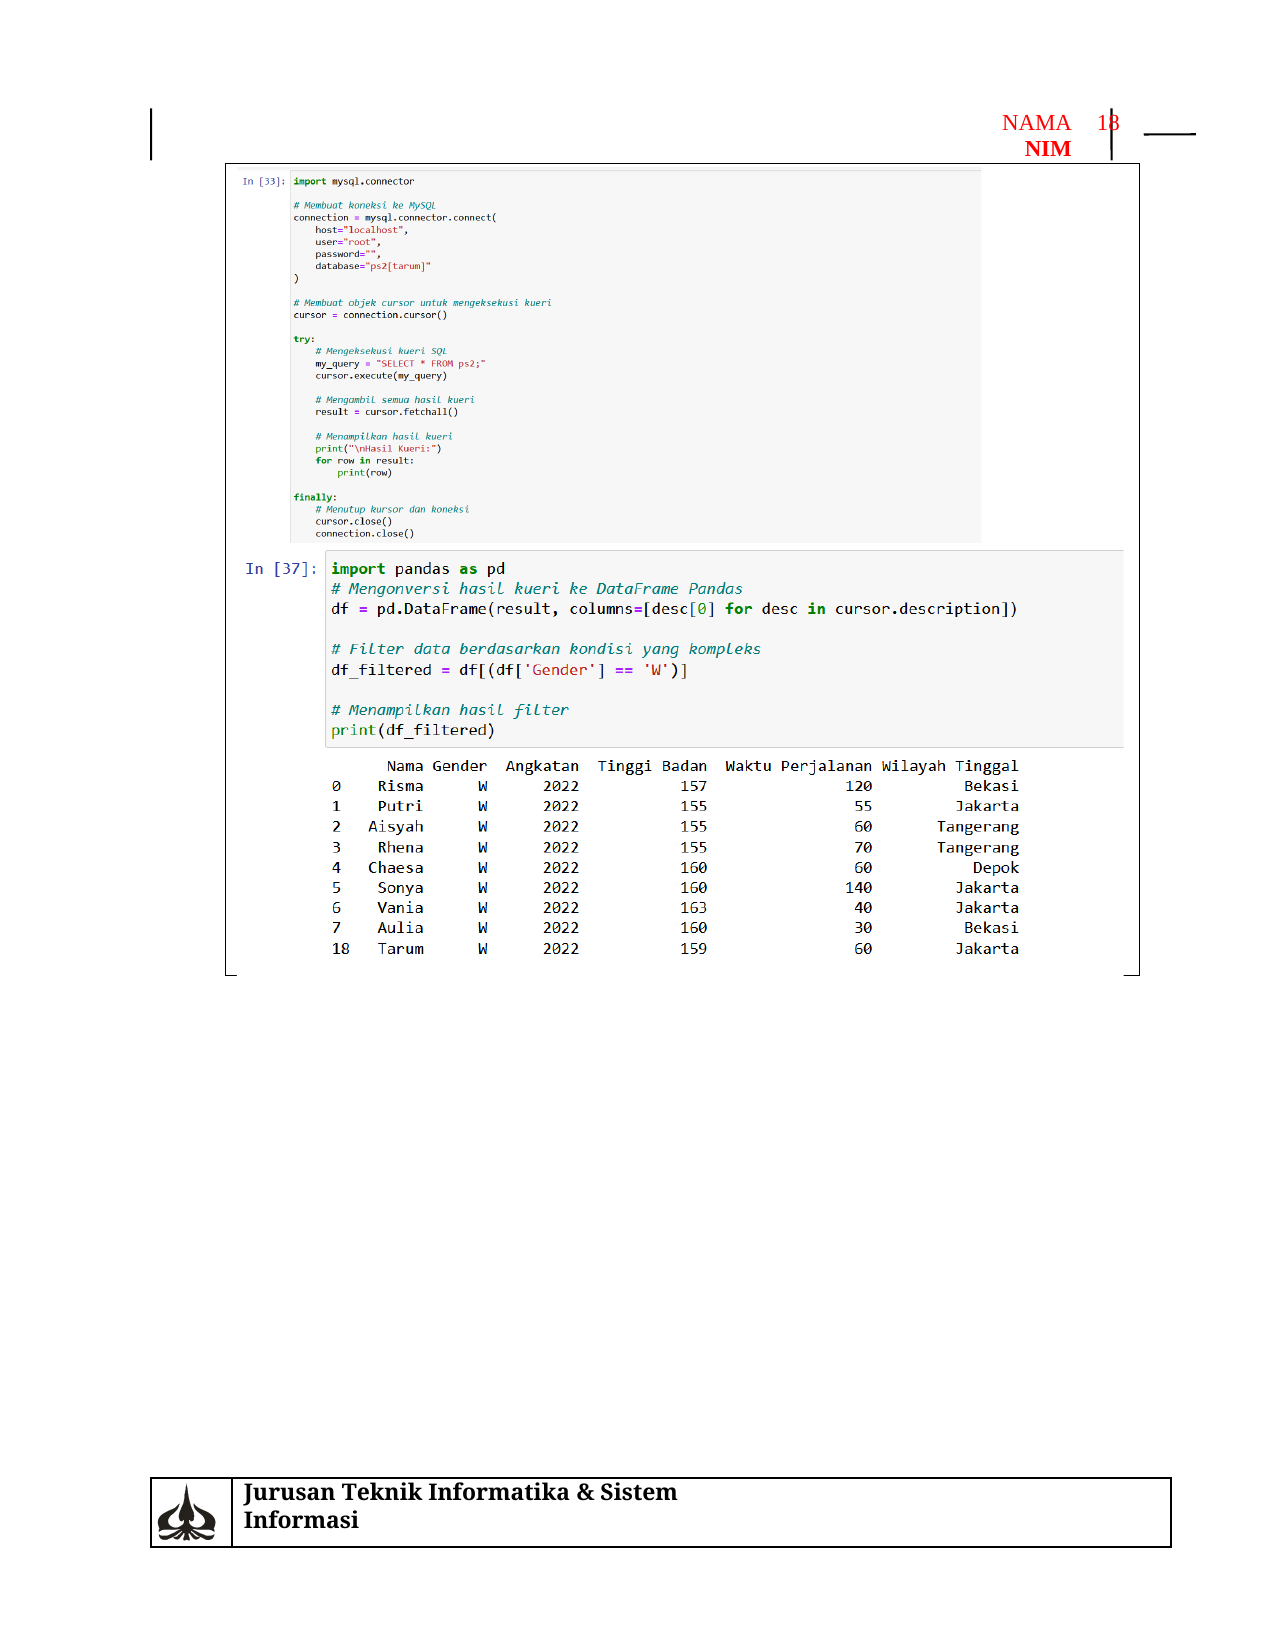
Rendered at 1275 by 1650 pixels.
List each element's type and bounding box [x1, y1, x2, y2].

table_header [226, 164, 1139, 975]
picture [157, 1482, 216, 1541]
picture [236, 546, 1124, 976]
picture [236, 167, 982, 543]
